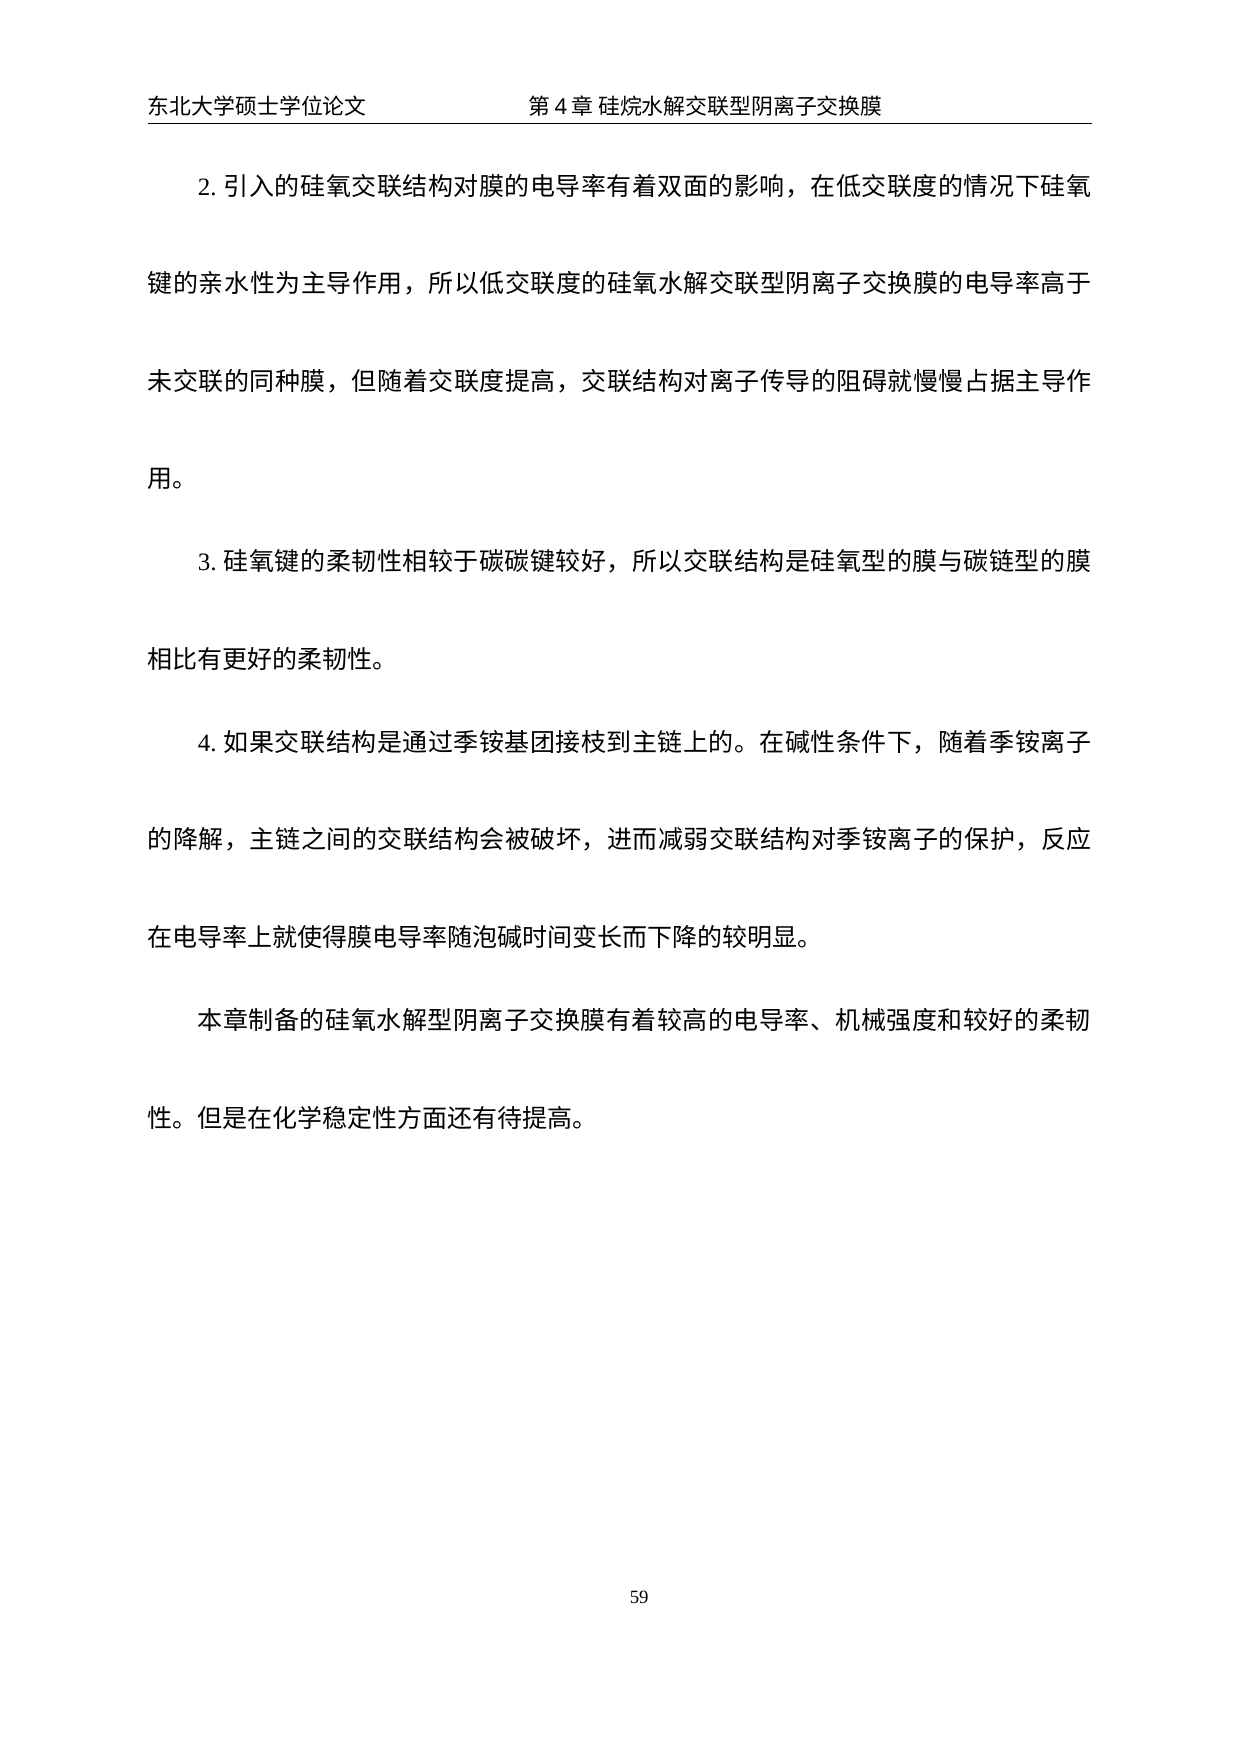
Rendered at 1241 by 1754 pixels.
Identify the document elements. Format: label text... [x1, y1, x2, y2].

text 3. 硅氧键的柔韧性相较于碳碳键较好，所以交联结构是硅氧型的膜与碳链型的膜相比有更好的柔韧性。 [148, 527, 1092, 690]
text 4. 如果交联结构是通过季铵基团接枝到主链上的。在碱性条件下，随着季铵离子的降解，主链之间的交联结构会被破坏，进而减弱交联结构对季铵离子的保护，反应在电导率上就使得膜电导率随泡碱时间变长而下降的较明显。 [148, 708, 1092, 968]
text 本章制备的硅氧水解型阴离子交换膜有着较高的电导率、机械强度和较好的柔韧性。但是在化学稳定性方面还有待提高。 [148, 986, 1092, 1149]
text 2. 引入的硅氧交联结构对膜的电导率有着双面的影响，在低交联度的情况下硅氧键的亲水性为主导作用，所以低交联度的硅氧水解交联型阴离子交换膜的电导率高于未交联的同种膜，但随着交联度提高，交联结构对离子传导的阻碍就慢慢占据主导作用。 [148, 152, 1092, 509]
